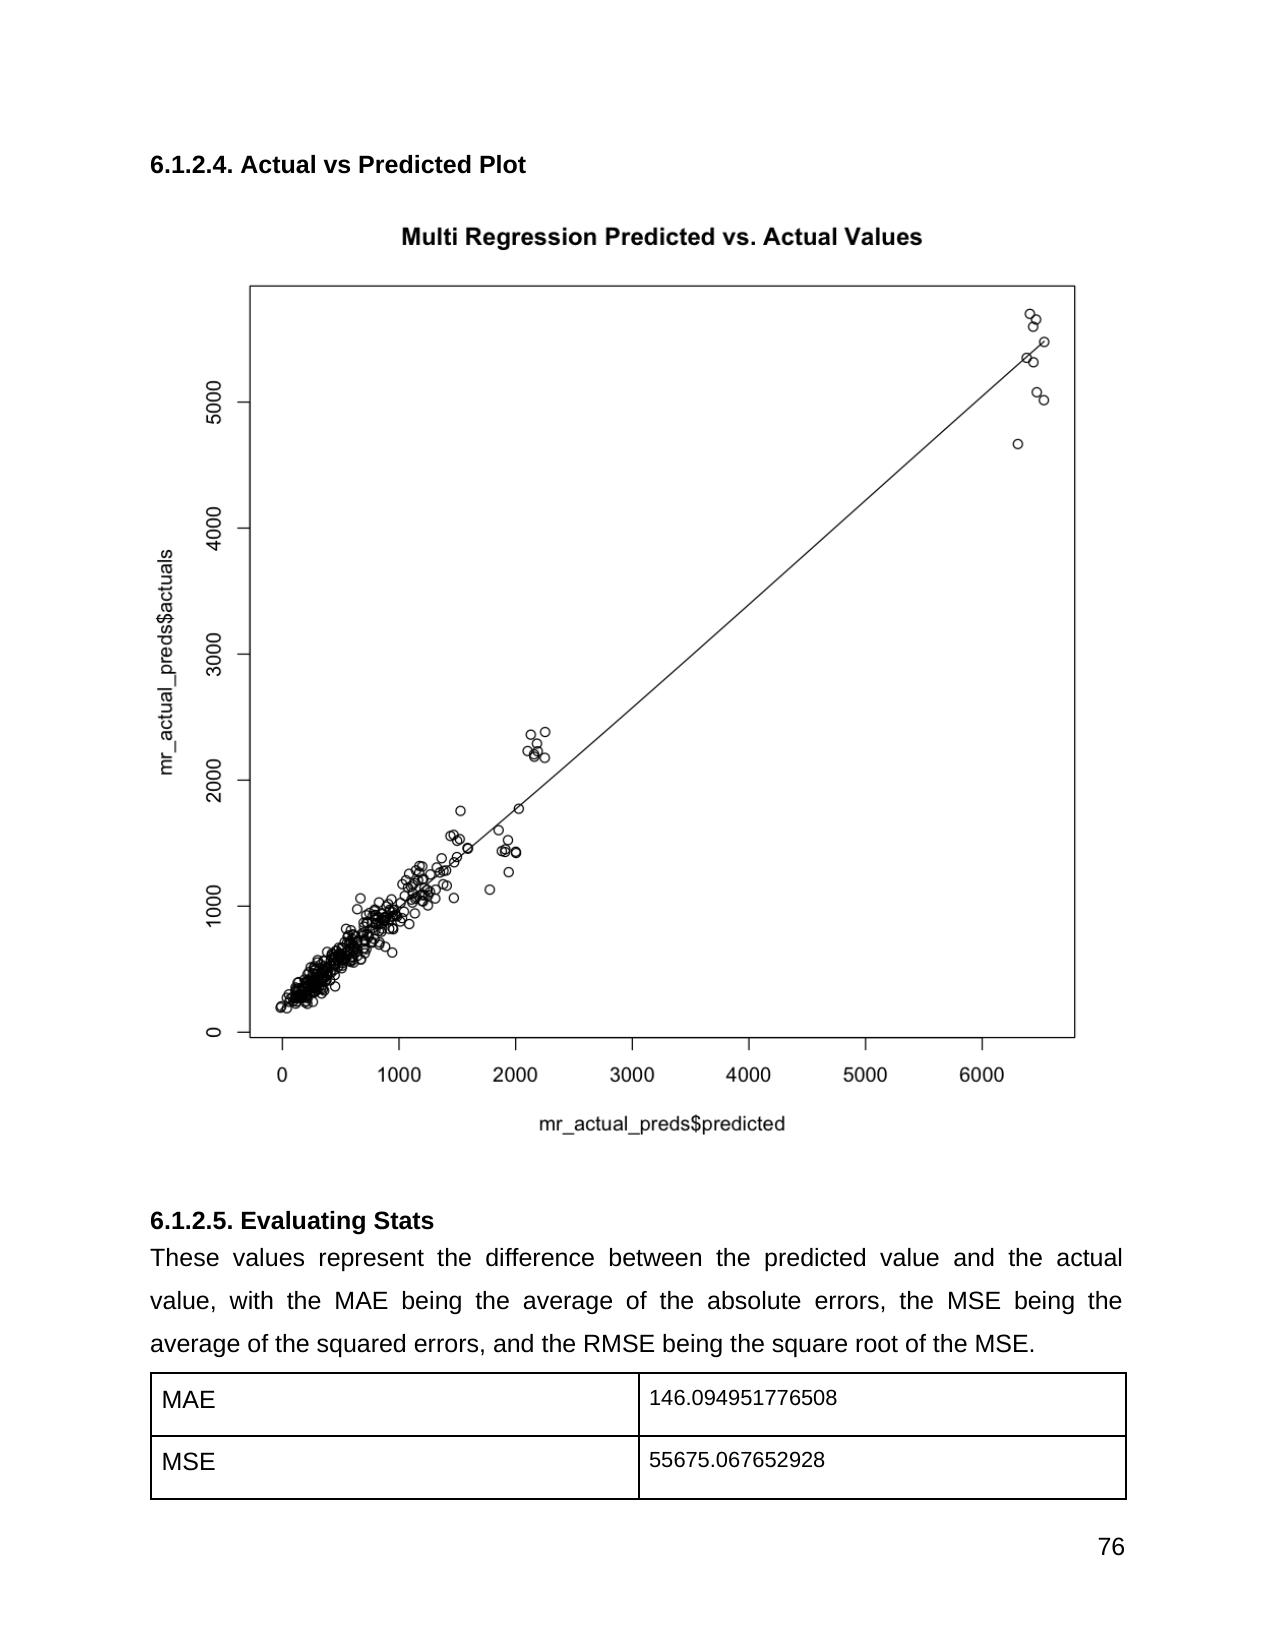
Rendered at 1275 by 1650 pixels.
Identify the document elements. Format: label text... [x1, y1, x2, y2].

text These values represent the difference between the predicted value and the actual value, with the MAE being the average of the absolute errors, the MSE being the average of the squared errors, and the RMSE being the square root of the MSE. [150, 1243, 1125, 1358]
subtitle 6.1.2.4. Actual vs Predicted Plot [150, 150, 1125, 179]
subtitle 6.1.2.5. Evaluating Stats [150, 1206, 1125, 1234]
table_cell MSE [152, 1437, 638, 1497]
picture [150, 187, 1125, 1162]
table_header 146.094951776508 [640, 1374, 1125, 1435]
table_header MAE [152, 1374, 638, 1435]
table_cell 55675.067652928 [640, 1437, 1125, 1497]
